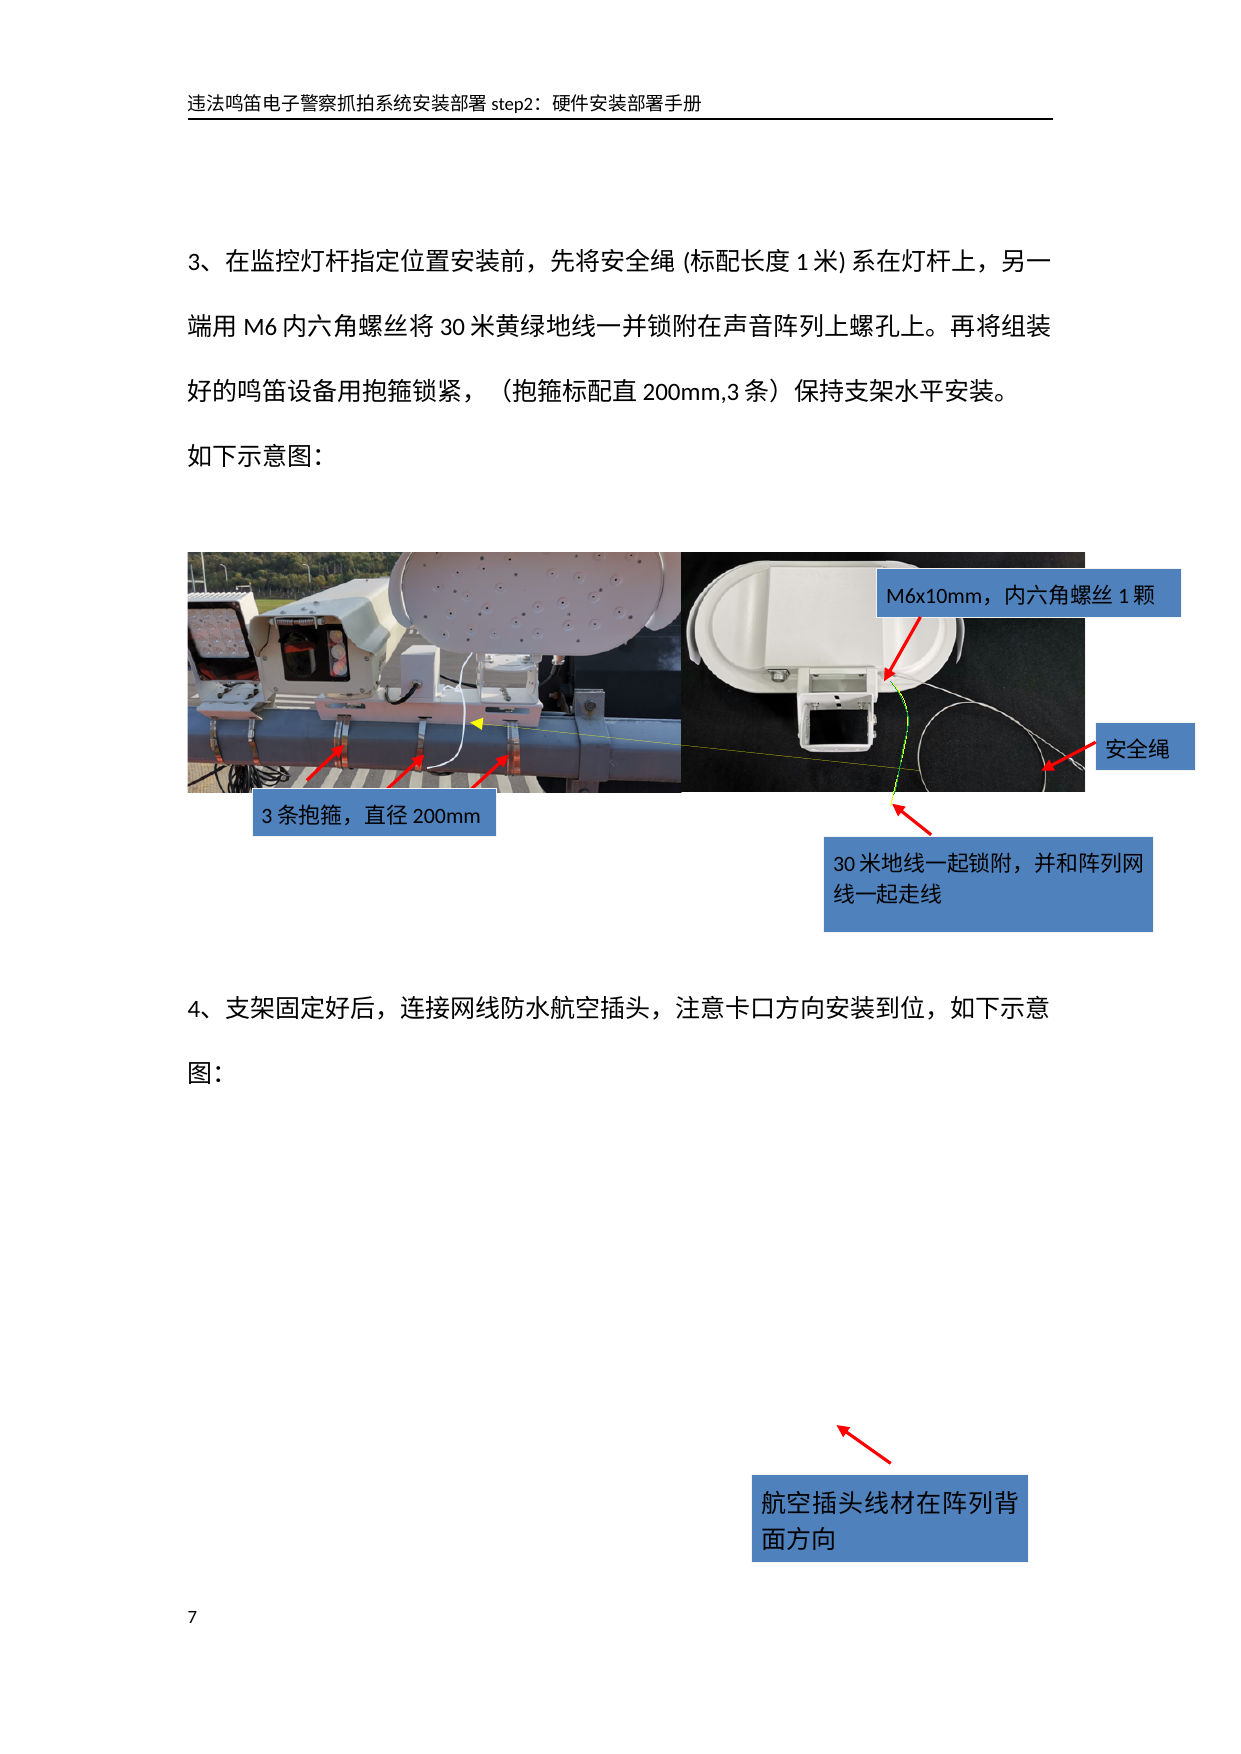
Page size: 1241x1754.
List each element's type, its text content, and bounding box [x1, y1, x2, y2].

picture [187, 552, 1086, 794]
text 3、在监控灯杆指定位置安装前，先将安全绳 (标配长度1米) 系在灯杆上，另一端用M6内六角螺丝将30米黄绿地线一并锁附在声音阵列上螺孔上。再将组装好的鸣笛设备用抱箍锁紧，（抱箍标配直200mm,3条）保持支架水平安装。 [187, 227, 1053, 422]
text 如下示意图： [187, 422, 1053, 487]
text 4、支架固定好后，连接网线防水航空插头，注意卡口方向安装到位，如下示意图： [187, 974, 1053, 1104]
